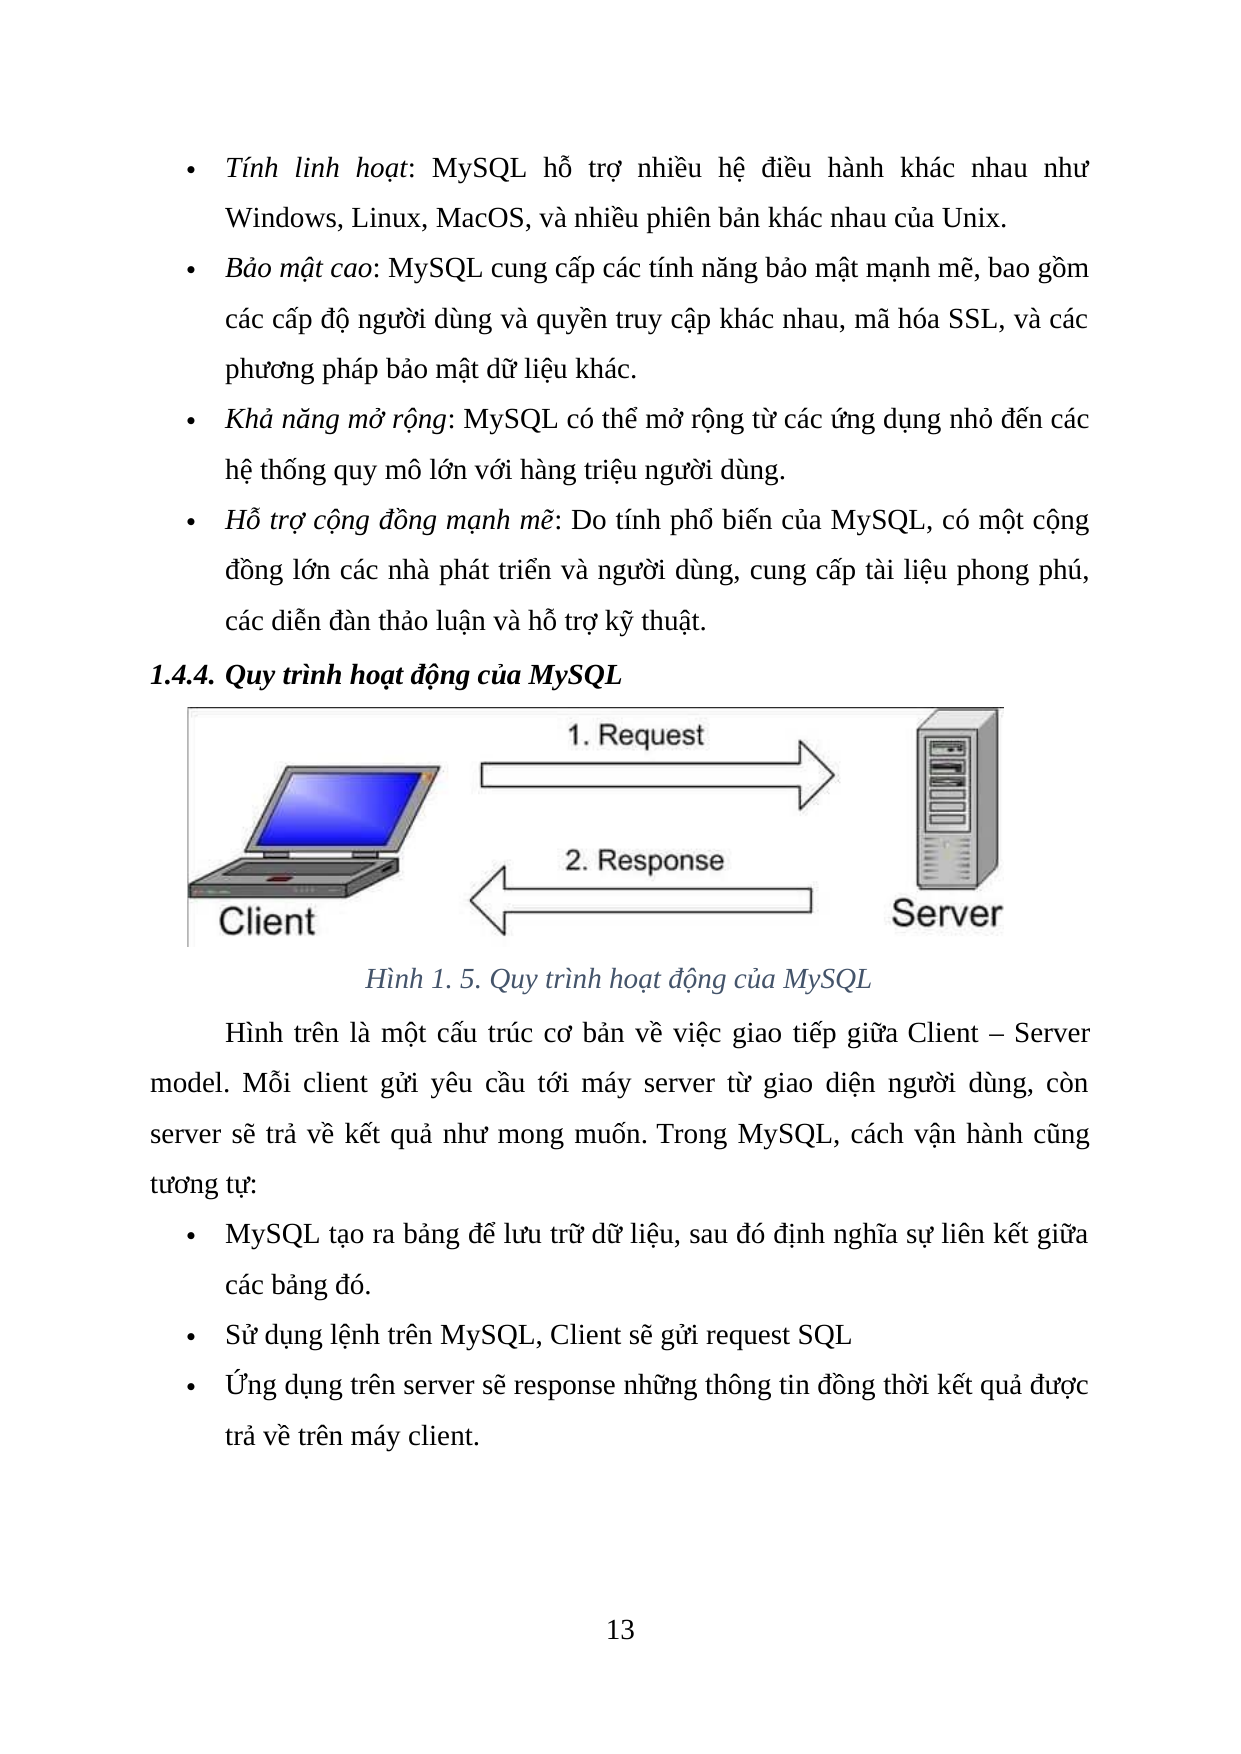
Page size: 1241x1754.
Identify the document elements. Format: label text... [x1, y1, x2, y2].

list Bảo mật cao: MySQL cung cấp các tính năng bảo mật mạnh mẽ, bao gồm các cấp độ người dùng và quyền truy cập khác nhau, mã hóa SSL, và các phương pháp bảo mật dữ liệu khác. [187, 251, 1090, 385]
list Sử dụng lệnh trên MySQL, Client sẽ gửi request SQL [187, 1317, 1090, 1351]
list MySQL tạo ra bảng để lưu trữ dữ liệu, sau đó định nghĩa sự liên kết giữa các bảng đó. [187, 1217, 1090, 1300]
list Tính linh hoạt: MySQL hỗ trợ nhiều hệ điều hành khác nhau như Windows, Linux, MacOS, và nhiều phiên bản khác nhau của Unix. [187, 150, 1090, 234]
list Khả năng mở rộng: MySQL có thể mở rộng từ các ứng dụng nhỏ đến các hệ thống quy mô lớn với hàng triệu người dùng. [187, 402, 1090, 485]
text Hình 1. 5. Quy trình hoạt động của MySQL [150, 961, 1090, 994]
text Hình trên là một cấu trúc cơ bản về việc giao tiếp giữa Client – Server model. Mỗi client gửi yêu cầu tới máy server từ giao diện người dùng, còn server sẽ trả về kết quả như mong muốn. Trong MySQL, cách vận hành cũng tương tự: [150, 1015, 1090, 1200]
list Hỗ trợ cộng đồng mạnh mẽ: Do tính phổ biến của MySQL, có một cộng đồng lớn các nhà phát triển và người dùng, cung cấp tài liệu phong phú, các diễn đàn thảo luận và hỗ trợ kỹ thuật. [187, 502, 1090, 636]
list Ứng dụng trên server sẽ response những thông tin đồng thời kết quả được trả về trên máy client. [187, 1367, 1090, 1451]
subtitle Quy trình hoạt động của MySQL [150, 657, 1090, 691]
picture [187, 707, 1004, 947]
